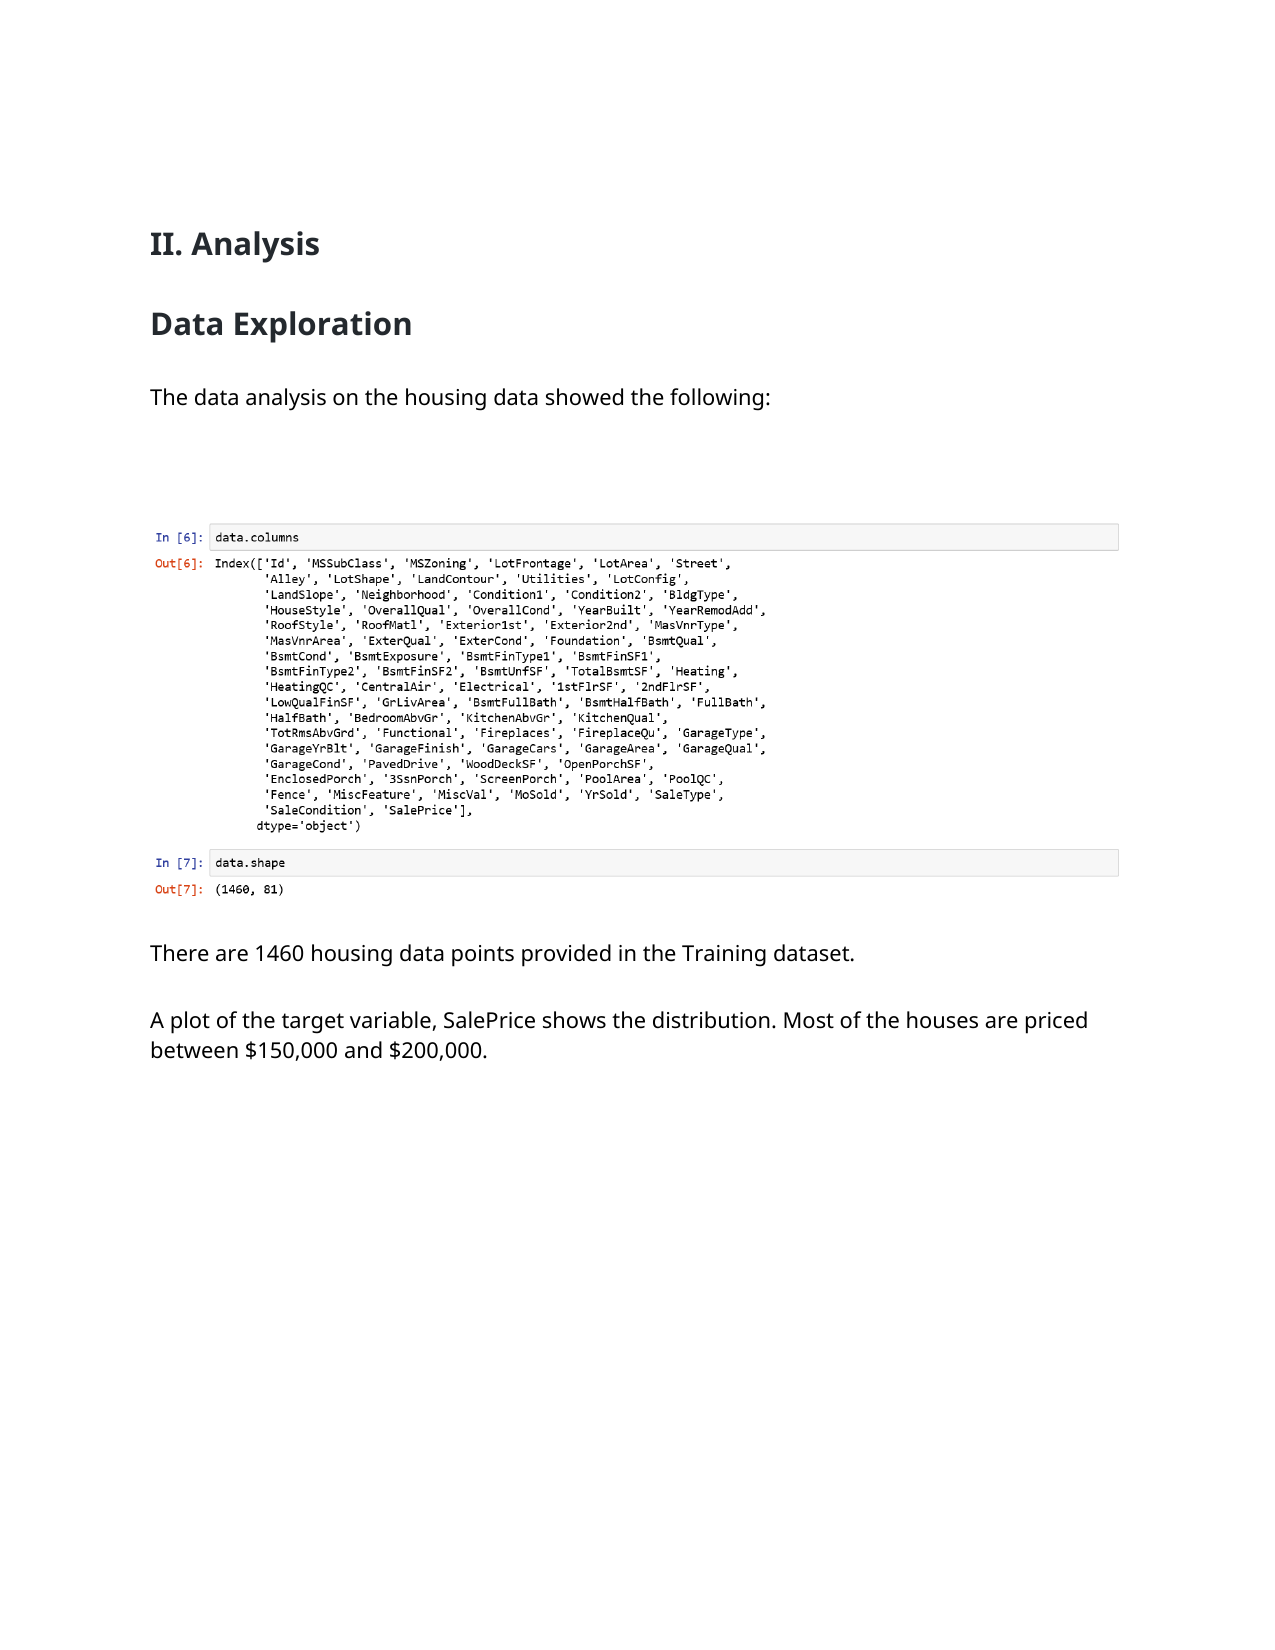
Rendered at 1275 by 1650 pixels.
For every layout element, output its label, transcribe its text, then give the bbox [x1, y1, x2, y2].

text The data analysis on the housing data showed the following: [150, 382, 1125, 412]
picture [150, 516, 1125, 901]
text There are 1460 housing data points provided in the Training dataset. [150, 938, 1125, 968]
text Data Exploration [150, 302, 1125, 344]
text A plot of the target variable, SalePrice shows the distribution. Most of the houses are priced between $150,000 and $200,000. [150, 1005, 1125, 1065]
text II. Analysis [150, 222, 1125, 264]
